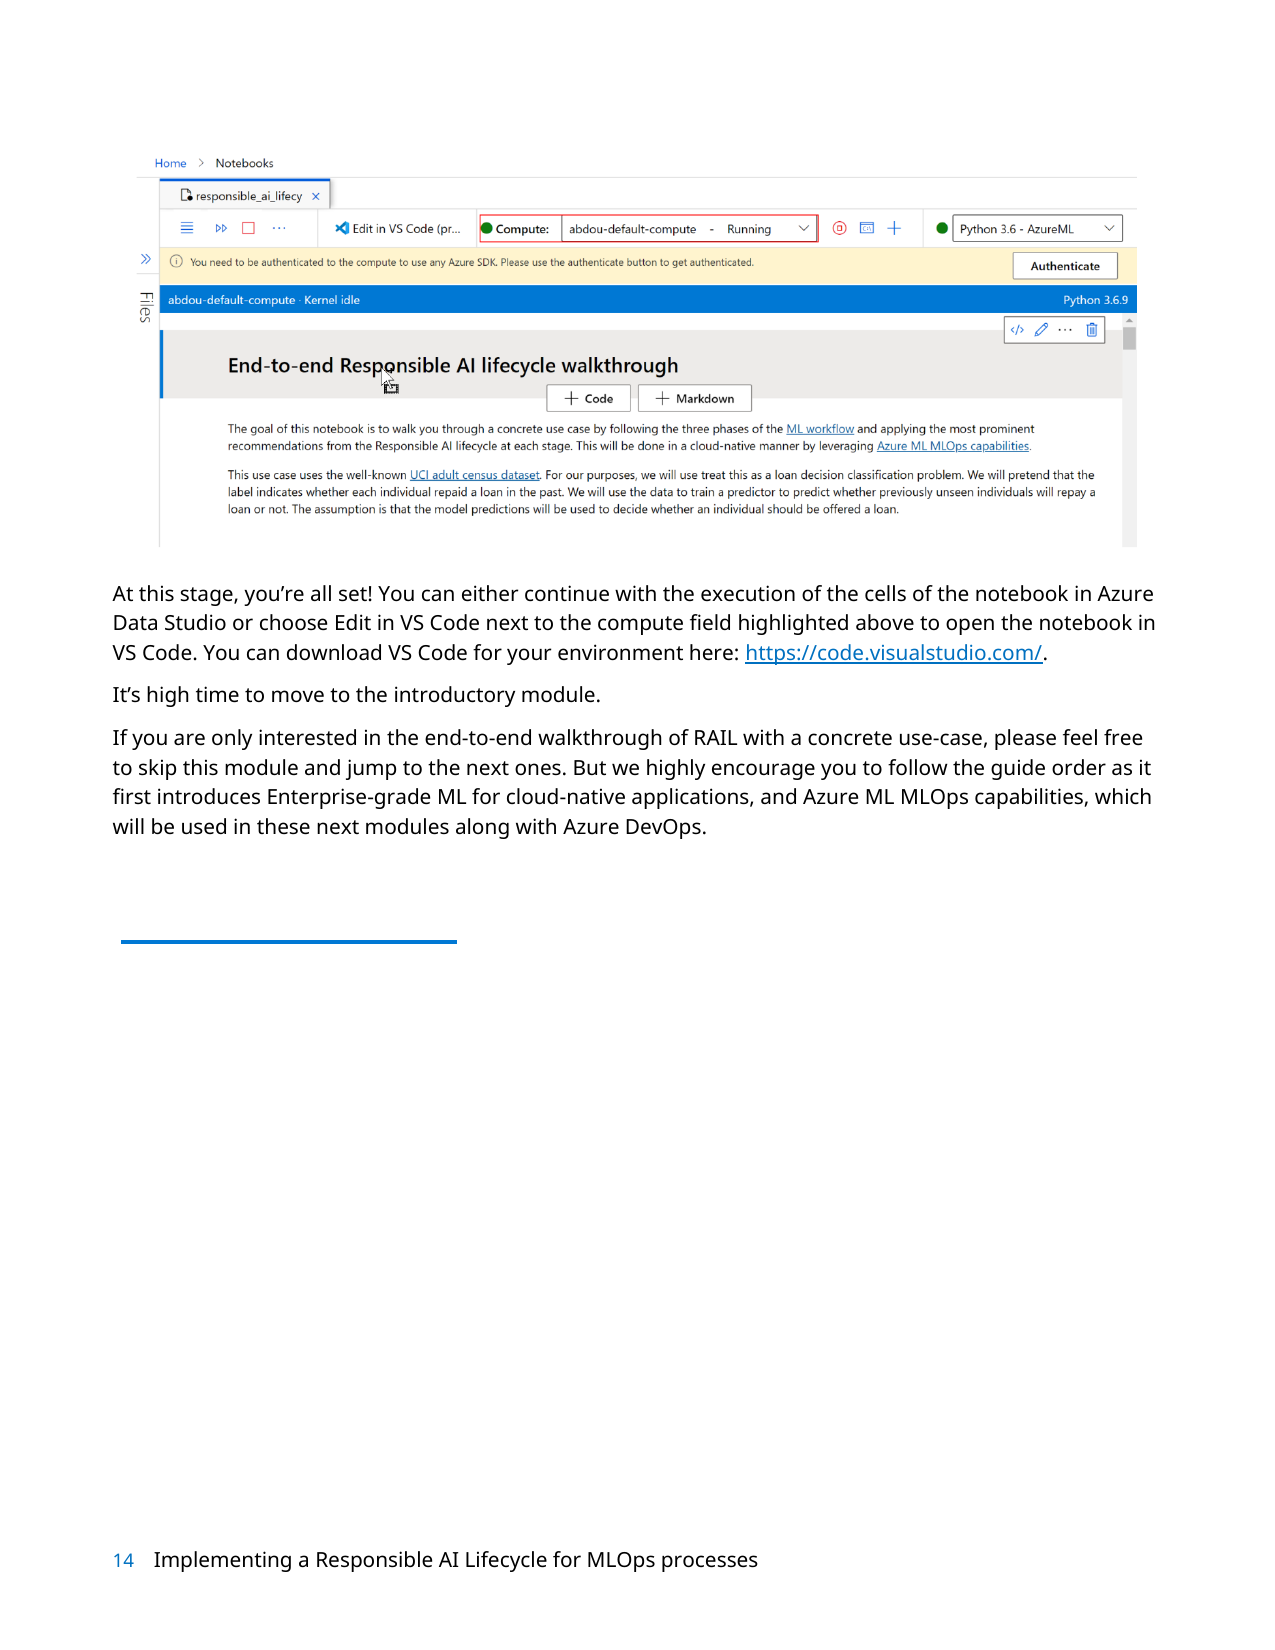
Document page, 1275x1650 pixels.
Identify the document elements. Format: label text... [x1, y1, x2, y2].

text If you are only interested in the end-to-end walkthrough of RAIL with a concrete use-case, please feel free to skip this module and jump to the next ones. But we highly encourage you to follow the guide order as it first introduces Enterprise-grade ML for cloud-native applications, and Azure ML MLOps capabilities, which will be used in these next modules along with Azure DevOps. [112, 723, 1162, 841]
text At this stage, you’re all set! You can either continue with the execution of the cells of the notebook in Azure Data Studio or choose Edit in VS Code next to the compute field highlighted above to open the notebook in VS Code. You can download VS Code for your environment here: https://code.visualstudio.com/. [112, 579, 1162, 667]
picture [136, 150, 1139, 553]
text It’s high time to move to the introductory module. [112, 681, 1162, 709]
